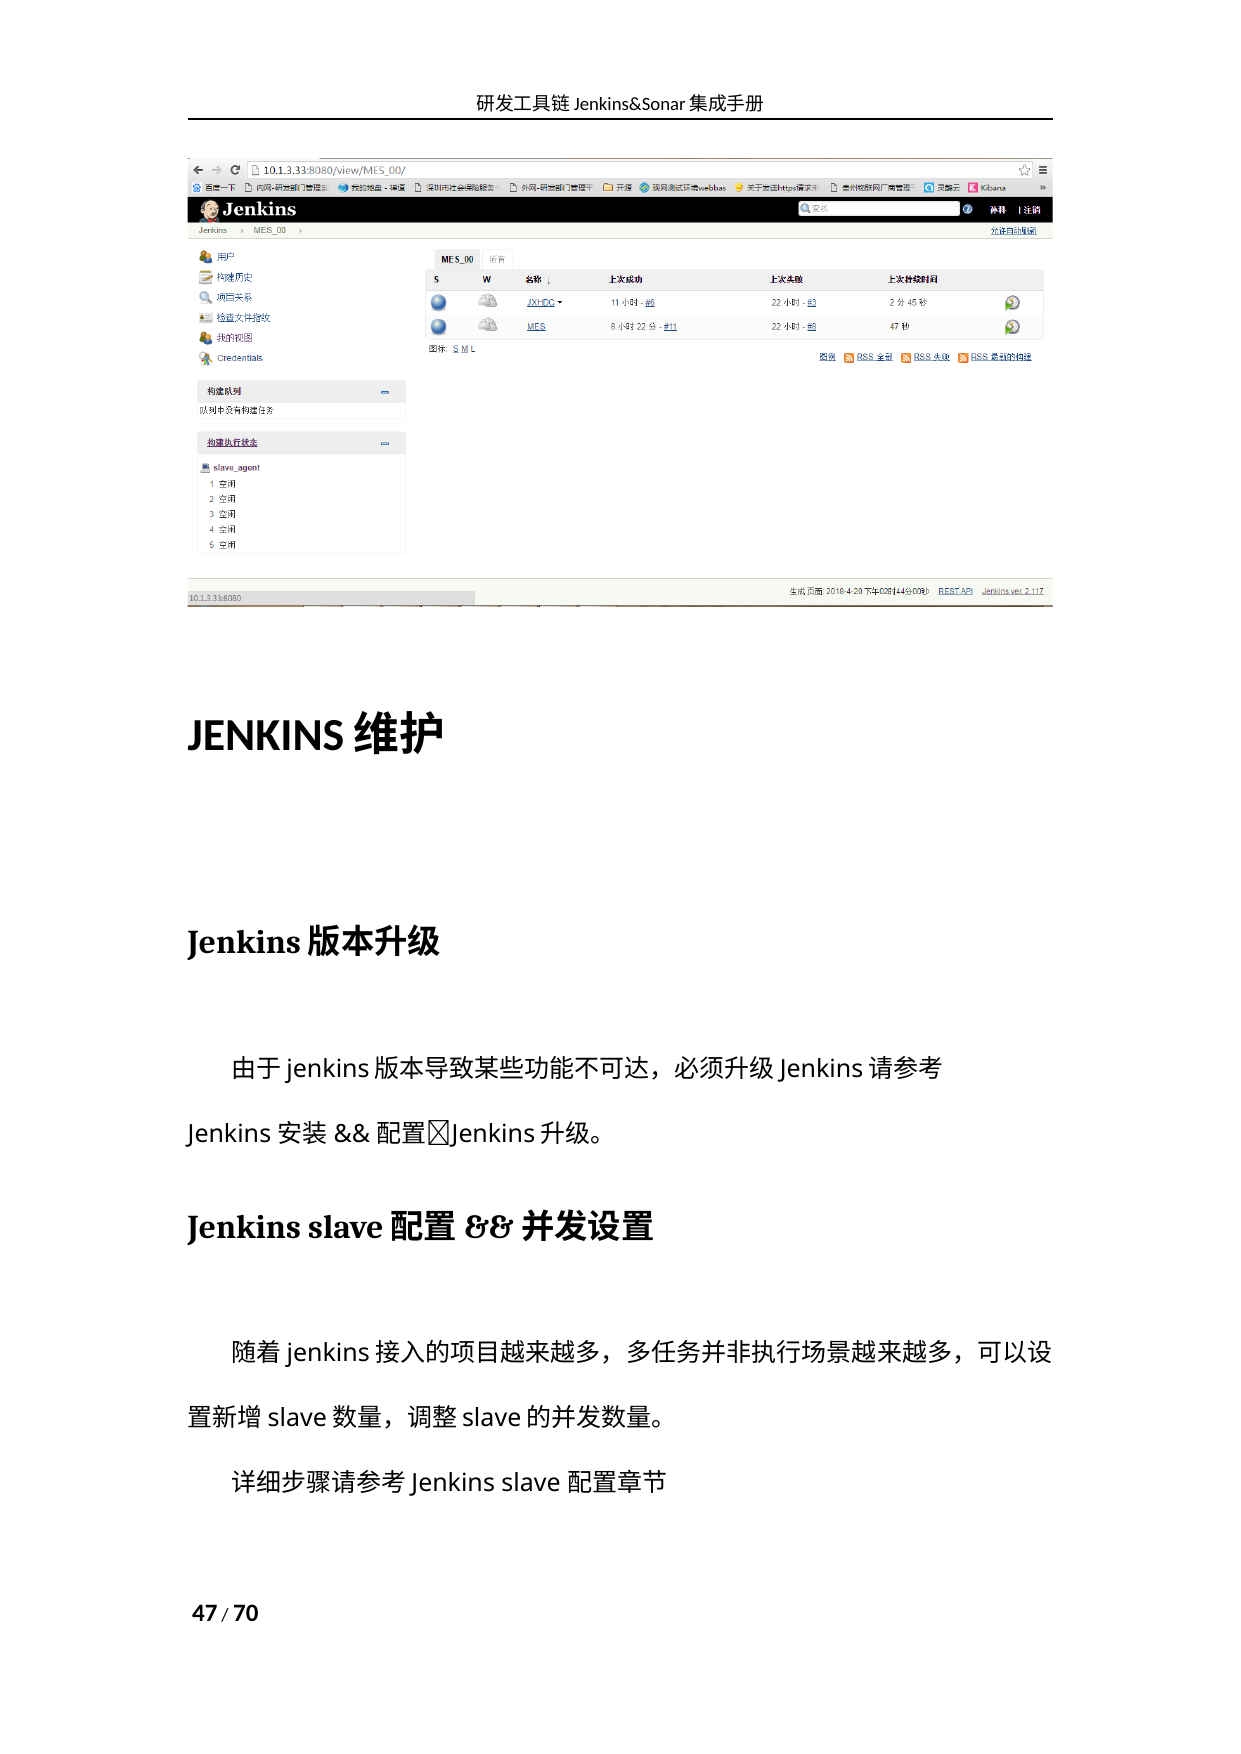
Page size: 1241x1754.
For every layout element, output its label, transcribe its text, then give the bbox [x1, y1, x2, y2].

picture [187, 158, 1053, 607]
text Jenkins 安装 && 配置Jenkins升级。 [187, 1099, 1053, 1164]
text 由于jenkins版本导致某些功能不可达，必须升级Jenkins请参考 [187, 1034, 1053, 1099]
subtitle Jenkins版本升级 [187, 907, 1053, 972]
subtitle JENKINS维护 [187, 681, 1053, 779]
text 随着jenkins接入的项目越来越多，多任务并非执行场景越来越多，可以设置新增slave数量，调整slave的并发数量。 [187, 1318, 1053, 1448]
text 详细步骤请参考Jenkins slave 配置章节 [187, 1448, 1053, 1513]
subtitle Jenkins slave配置 && 并发设置 [187, 1191, 1053, 1256]
